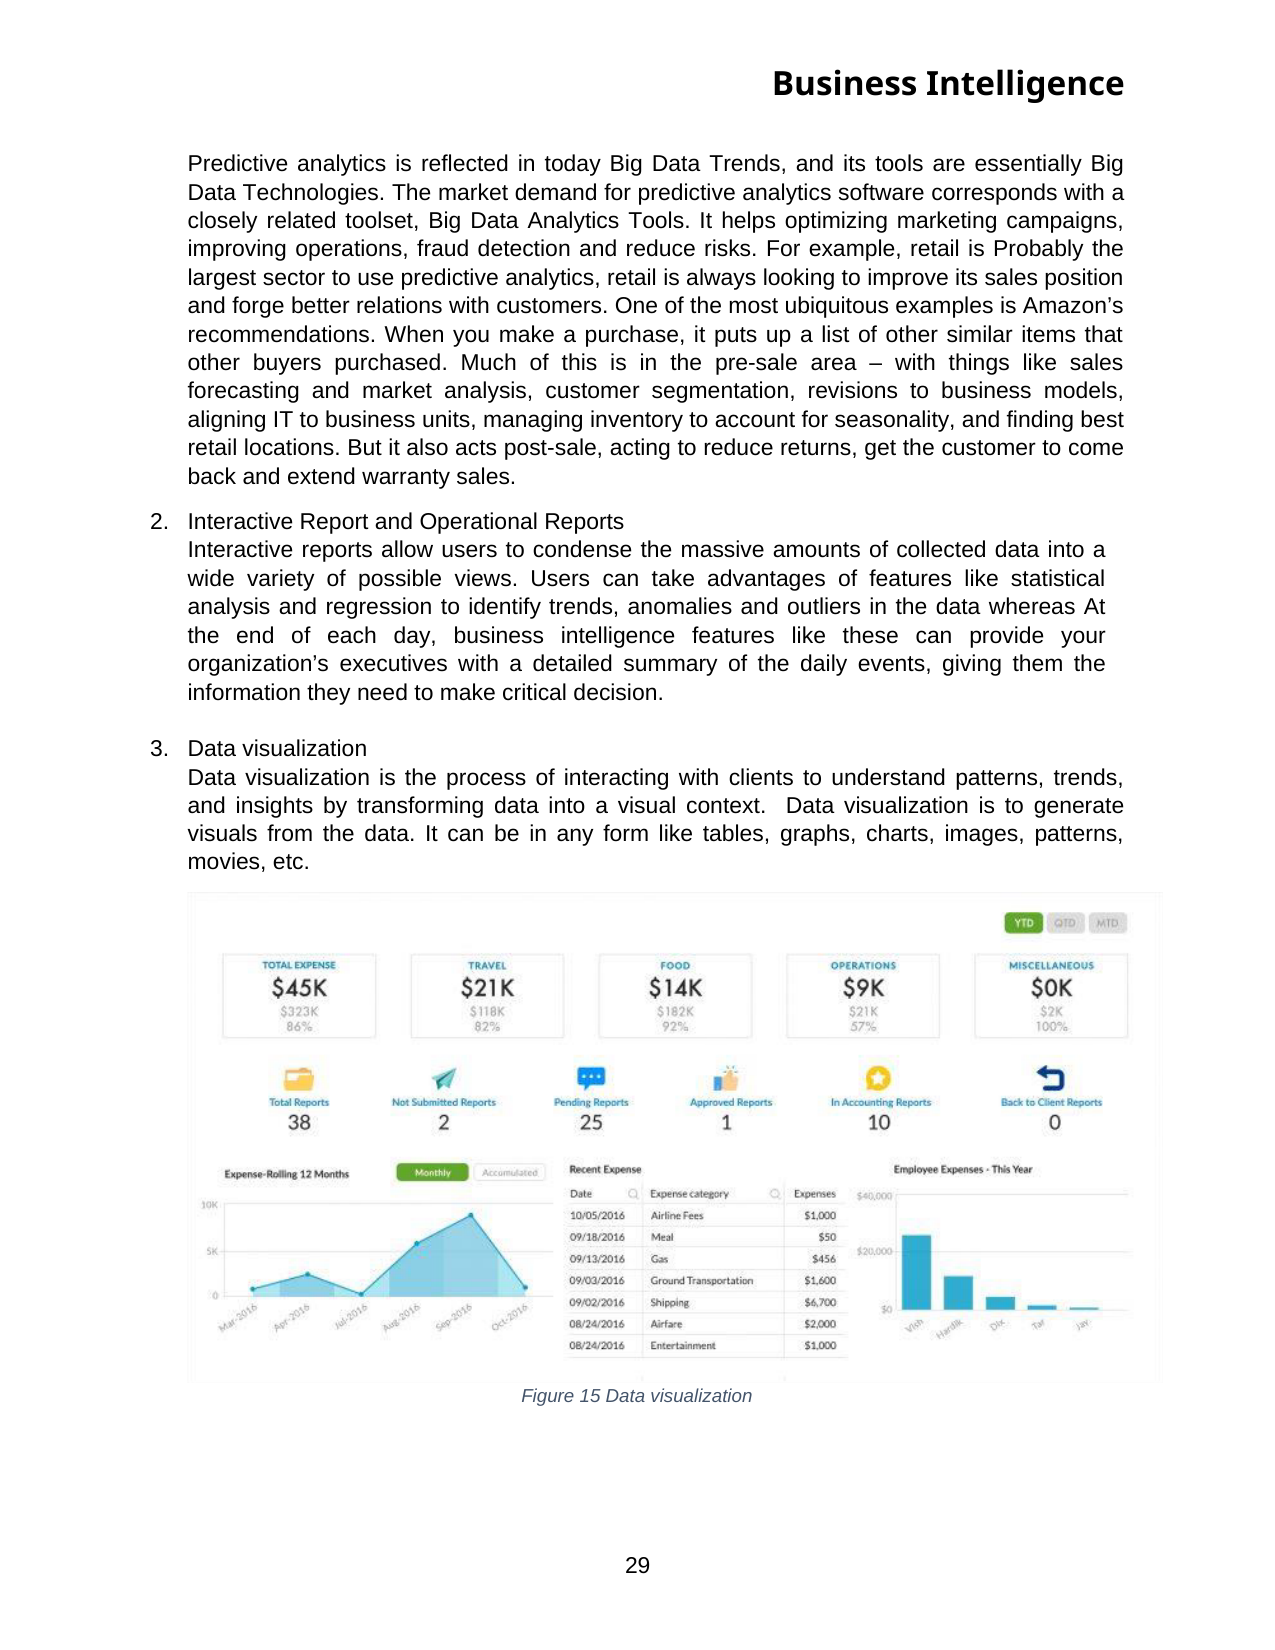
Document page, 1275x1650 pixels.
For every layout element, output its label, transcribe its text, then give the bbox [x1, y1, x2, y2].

text Predictive analytics is reflected in today Big Data Trends, and its tools are essentially Big Data Technologies. The market demand for predictive analytics software corresponds with a closely related toolset, Big Data Analytics Tools. It helps optimizing marketing campaigns, improving operations, fraud detection and reduce risks. For example, retail is Probably the largest sector to use predictive analytics, retail is always looking to improve its sales position and forge better relations with customers. One of the most ubiquitous examples is Amazon’s recommendations. When you make a purchase, it puts up a list of other similar items that other buyers purchased. Much of this is in the pre-sale area – with things like sales forecasting and market analysis, customer segmentation, revisions to business models, aligning IT to business units, managing inventory to account for seasonality, and finding best retail locations. But it also acts post-sale, acting to reduce returns, get the customer to come back and extend warranty sales. [187, 150, 1125, 489]
text Data visualization is the process of interacting with clients to understand patterns, trends, and insights by transforming data into a visual context. Data visualization is to generate visuals from the data. It can be in any form like tables, graphs, charts, images, patterns, movies, etc. [187, 764, 1125, 874]
text Figure 15 Data visualization [150, 1384, 1125, 1406]
list Interactive Report and Operational Reports [150, 508, 1125, 534]
list Interactive reports allow users to condense the massive amounts of collected data into a wide variety of possible views. Users can take advantages of features like statistical analysis and regression to identify trends, anomalies and outliers in the data whereas At the end of each day, business intelligence features like these can provide your organization’s executives with a detailed summary of the daily events, giving them the information they need to make critical decision. [187, 536, 1107, 705]
list Data visualization [150, 735, 1107, 762]
